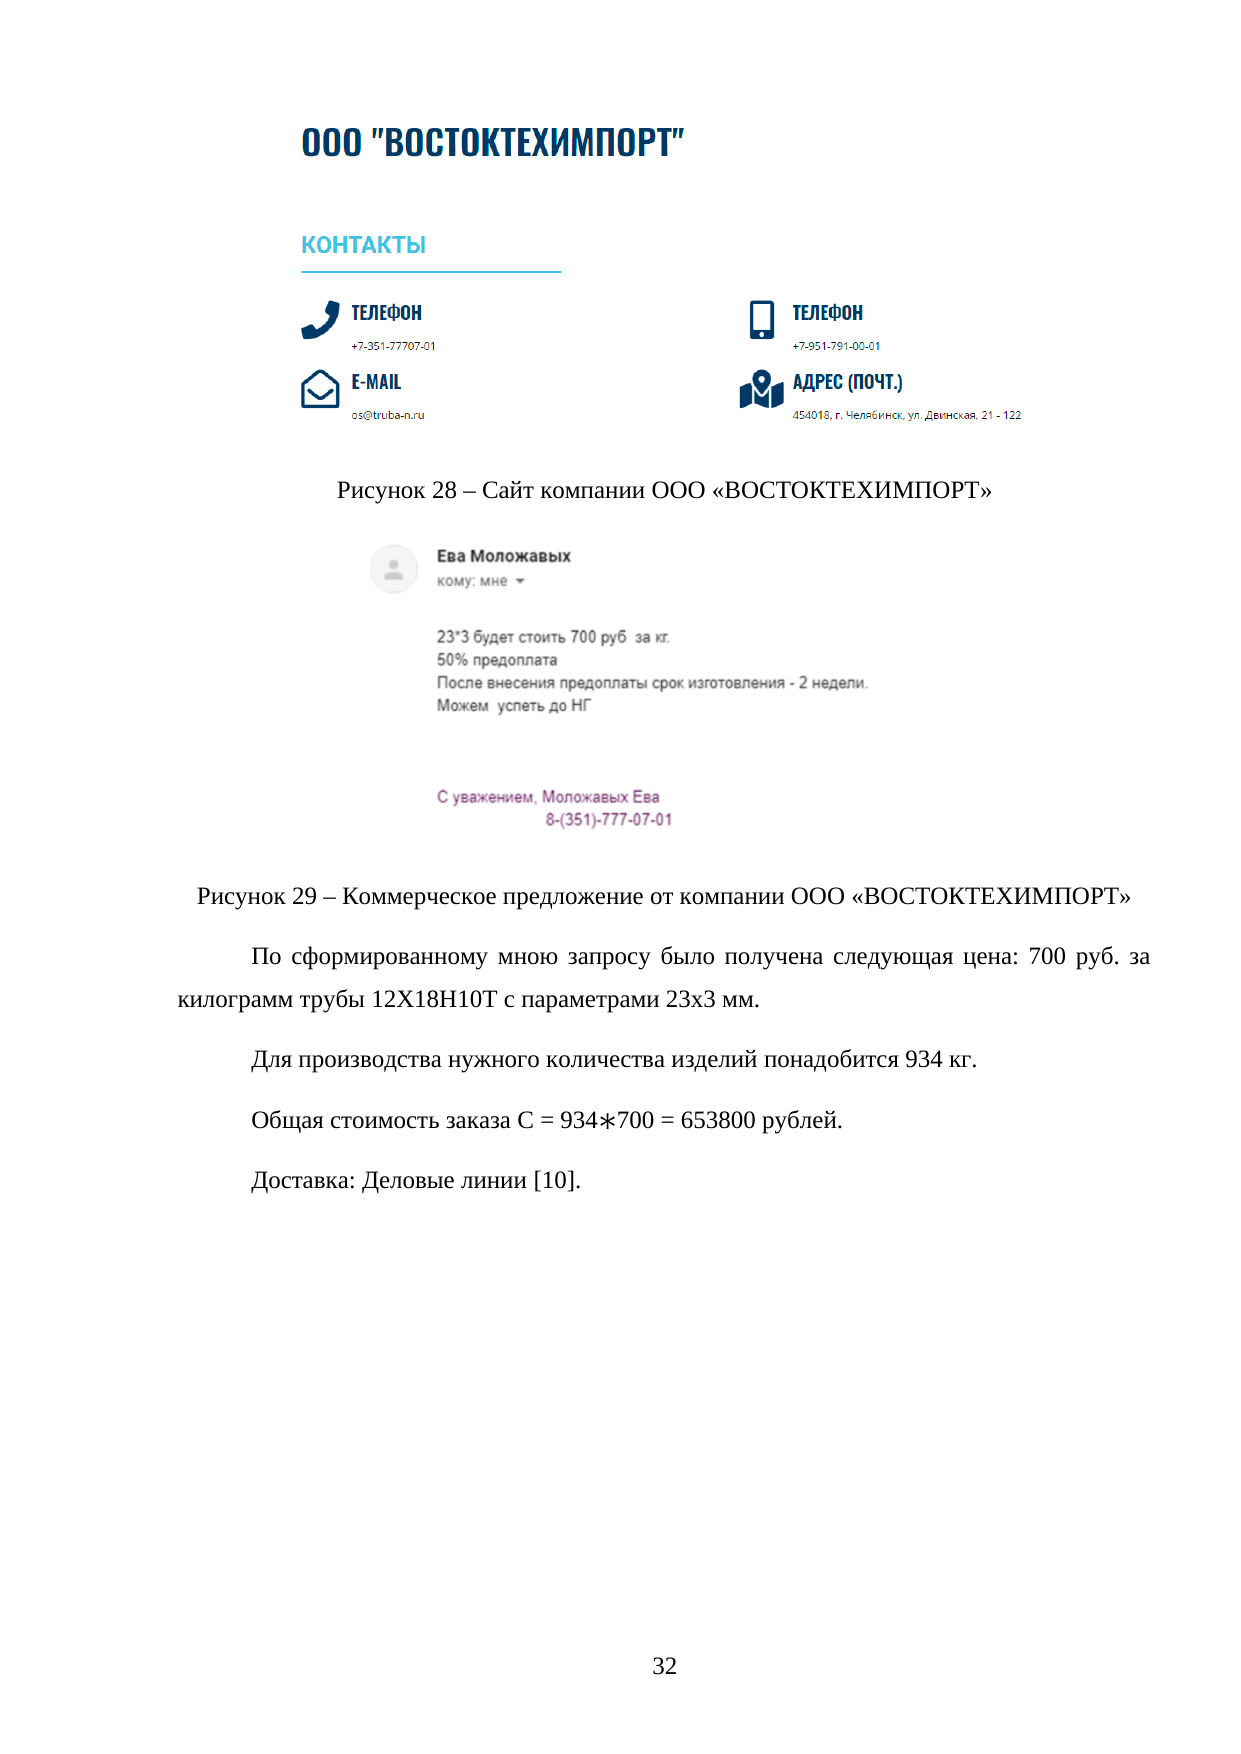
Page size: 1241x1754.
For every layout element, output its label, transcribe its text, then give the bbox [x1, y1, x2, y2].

picture [370, 535, 959, 850]
text Рисунок 29 – Коммерческое предложение от компании ООО «ВОСТОКТЕХИМПОРТ» [177, 881, 1152, 910]
picture [291, 118, 1038, 445]
text По сформированному мною запросу было получена следующая цена: 700 руб. за килограмм трубы 12Х18Н10Т с параметрами 23х3 мм. [177, 941, 1152, 1013]
text Рисунок 28 – Сайт компании ООО «ВОСТОКТЕХИМПОРТ» [177, 475, 1152, 504]
text Общая стоимость заказа С = 934∗700 = 653800 рублей. [177, 1103, 1152, 1134]
text Доставка: Деловые линии [10]. [177, 1165, 1152, 1194]
text Для производства нужного количества изделий понадобится 934 кг. [177, 1044, 1152, 1072]
